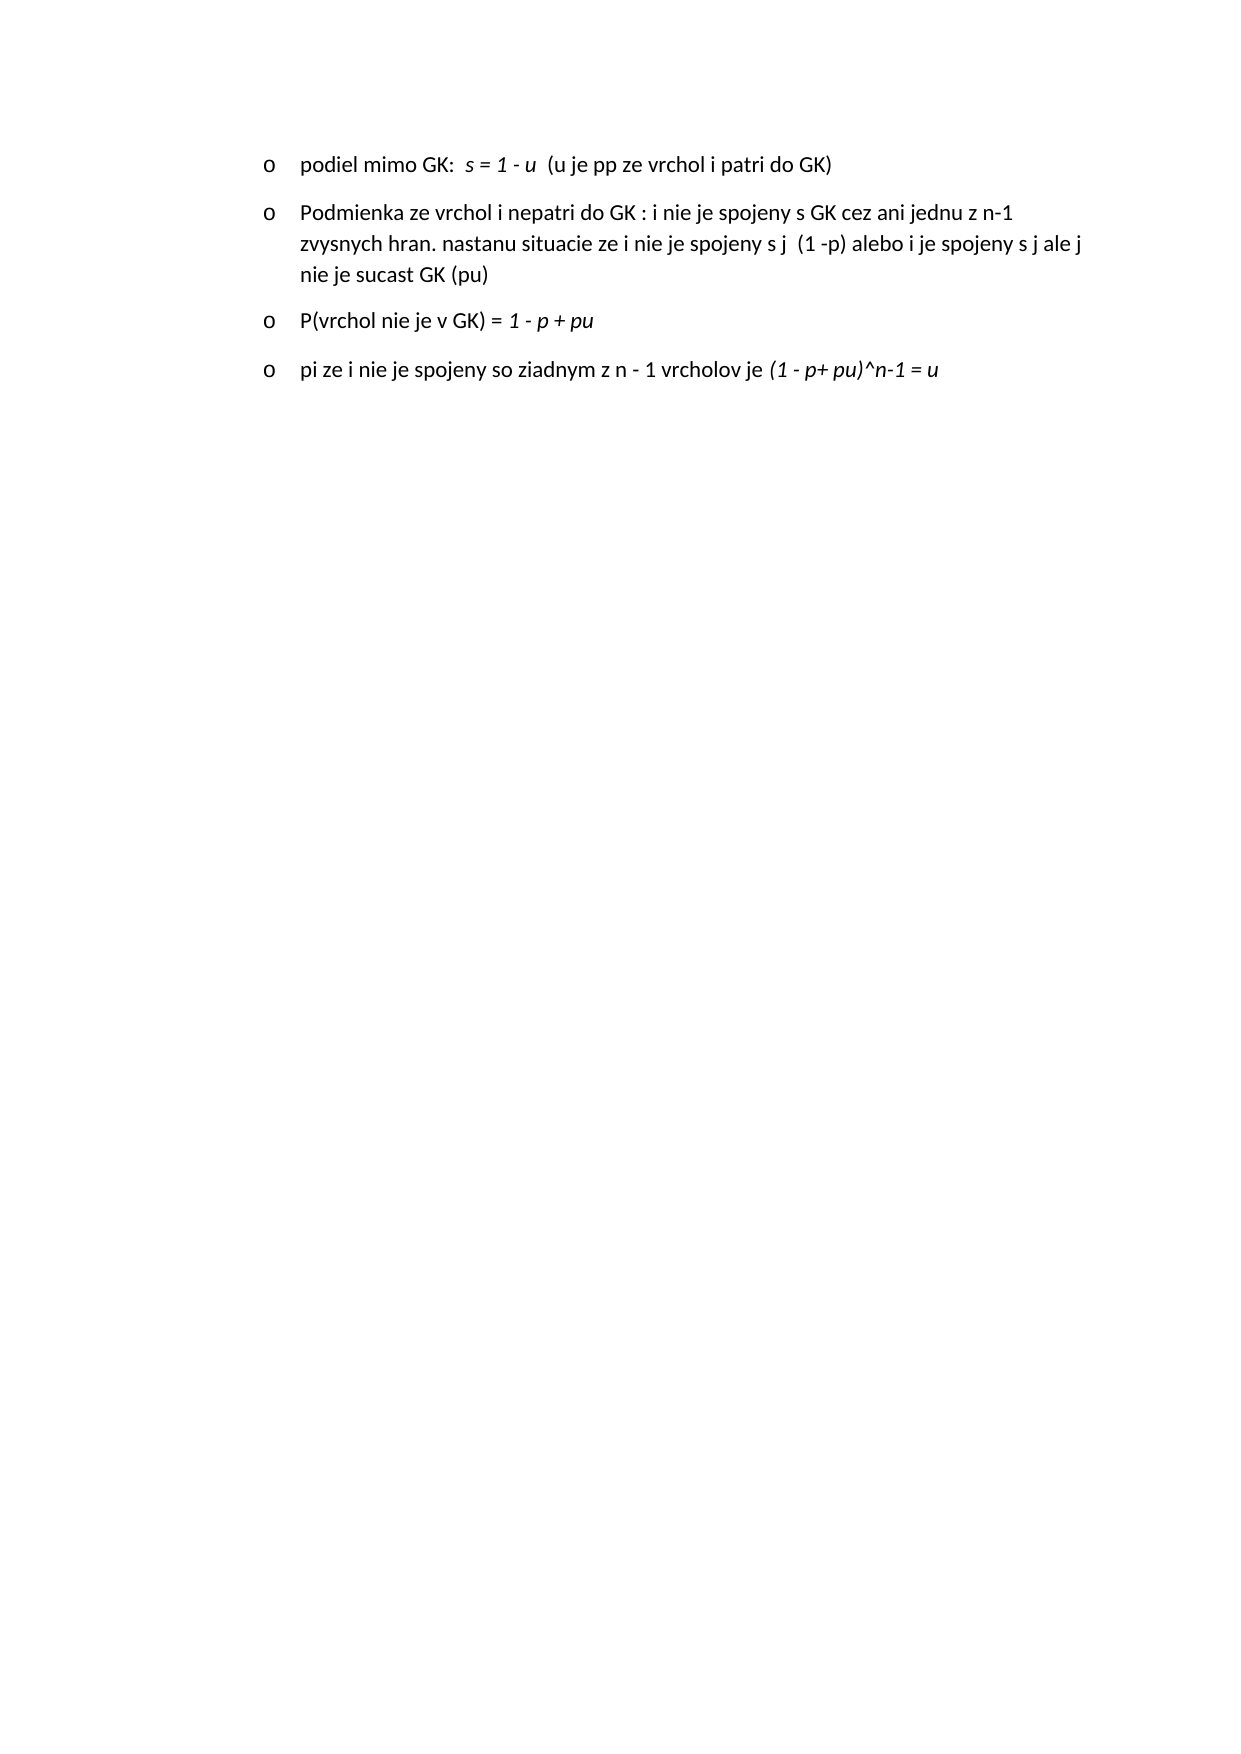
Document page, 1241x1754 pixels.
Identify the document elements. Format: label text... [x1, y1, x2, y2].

list pi ze i nie je spojeny so ziadnym z n - 1 vrcholov je (1 - p+ pu)^n-1 = u [262, 355, 1090, 384]
list Podmienka ze vrchol i nepatri do GK : i nie je spojeny s GK cez ani jednu z n-1 zvysnych hran. nastanu situacie ze i nie je spojeny s j (1 -p) alebo i je spojeny s j ale j nie je sucast GK (pu) [262, 198, 1090, 288]
list podiel mimo GK: s = 1 - u (u je pp ze vrchol i patri do GK) [262, 150, 1090, 179]
list P(vrchol nie je v GK) = 1 - p + pu [262, 307, 1090, 336]
